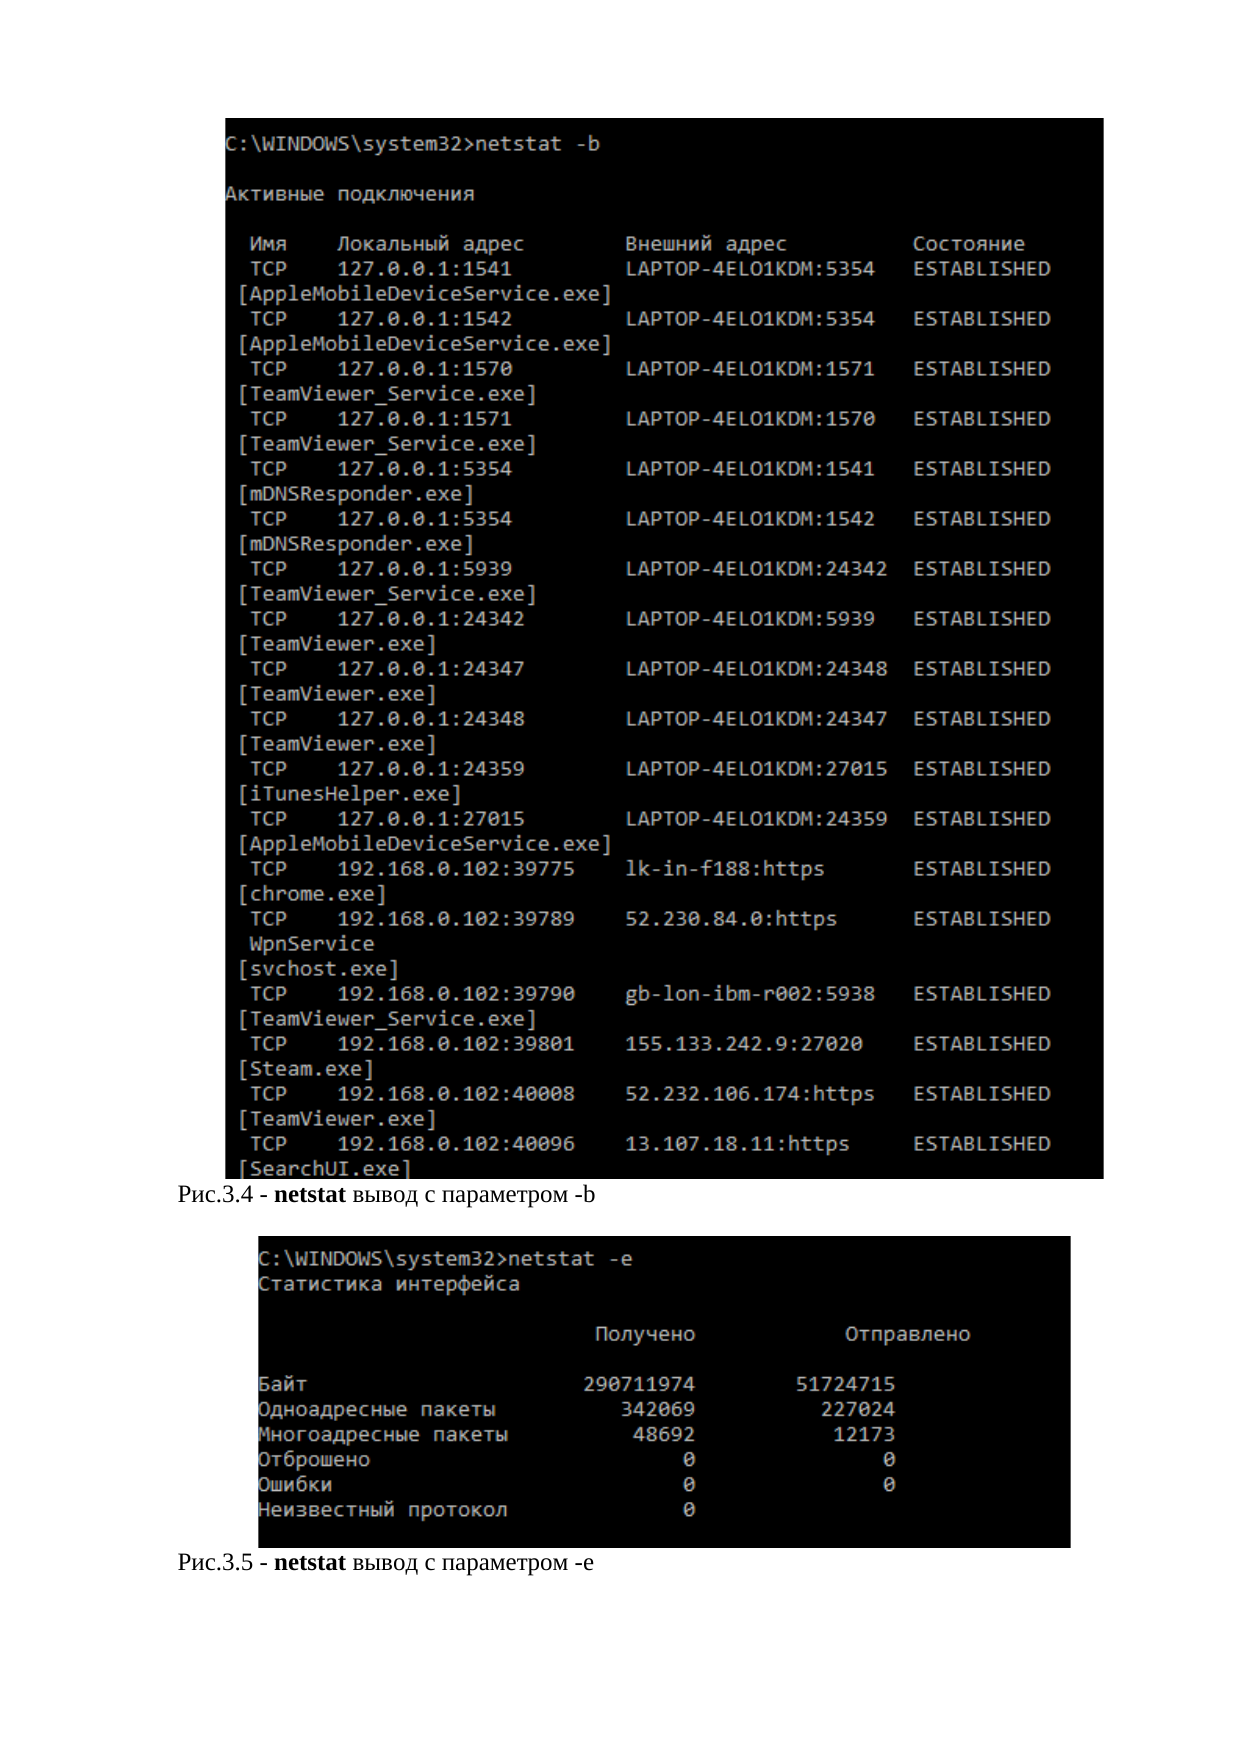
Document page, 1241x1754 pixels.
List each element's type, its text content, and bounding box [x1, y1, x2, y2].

text Рис.3.5 - netstat вывод с параметром -e [177, 1547, 1152, 1576]
text Рис.3.4 - netstat вывод с параметром -b [177, 1179, 1152, 1208]
picture [258, 1236, 1071, 1548]
picture [225, 118, 1104, 1179]
